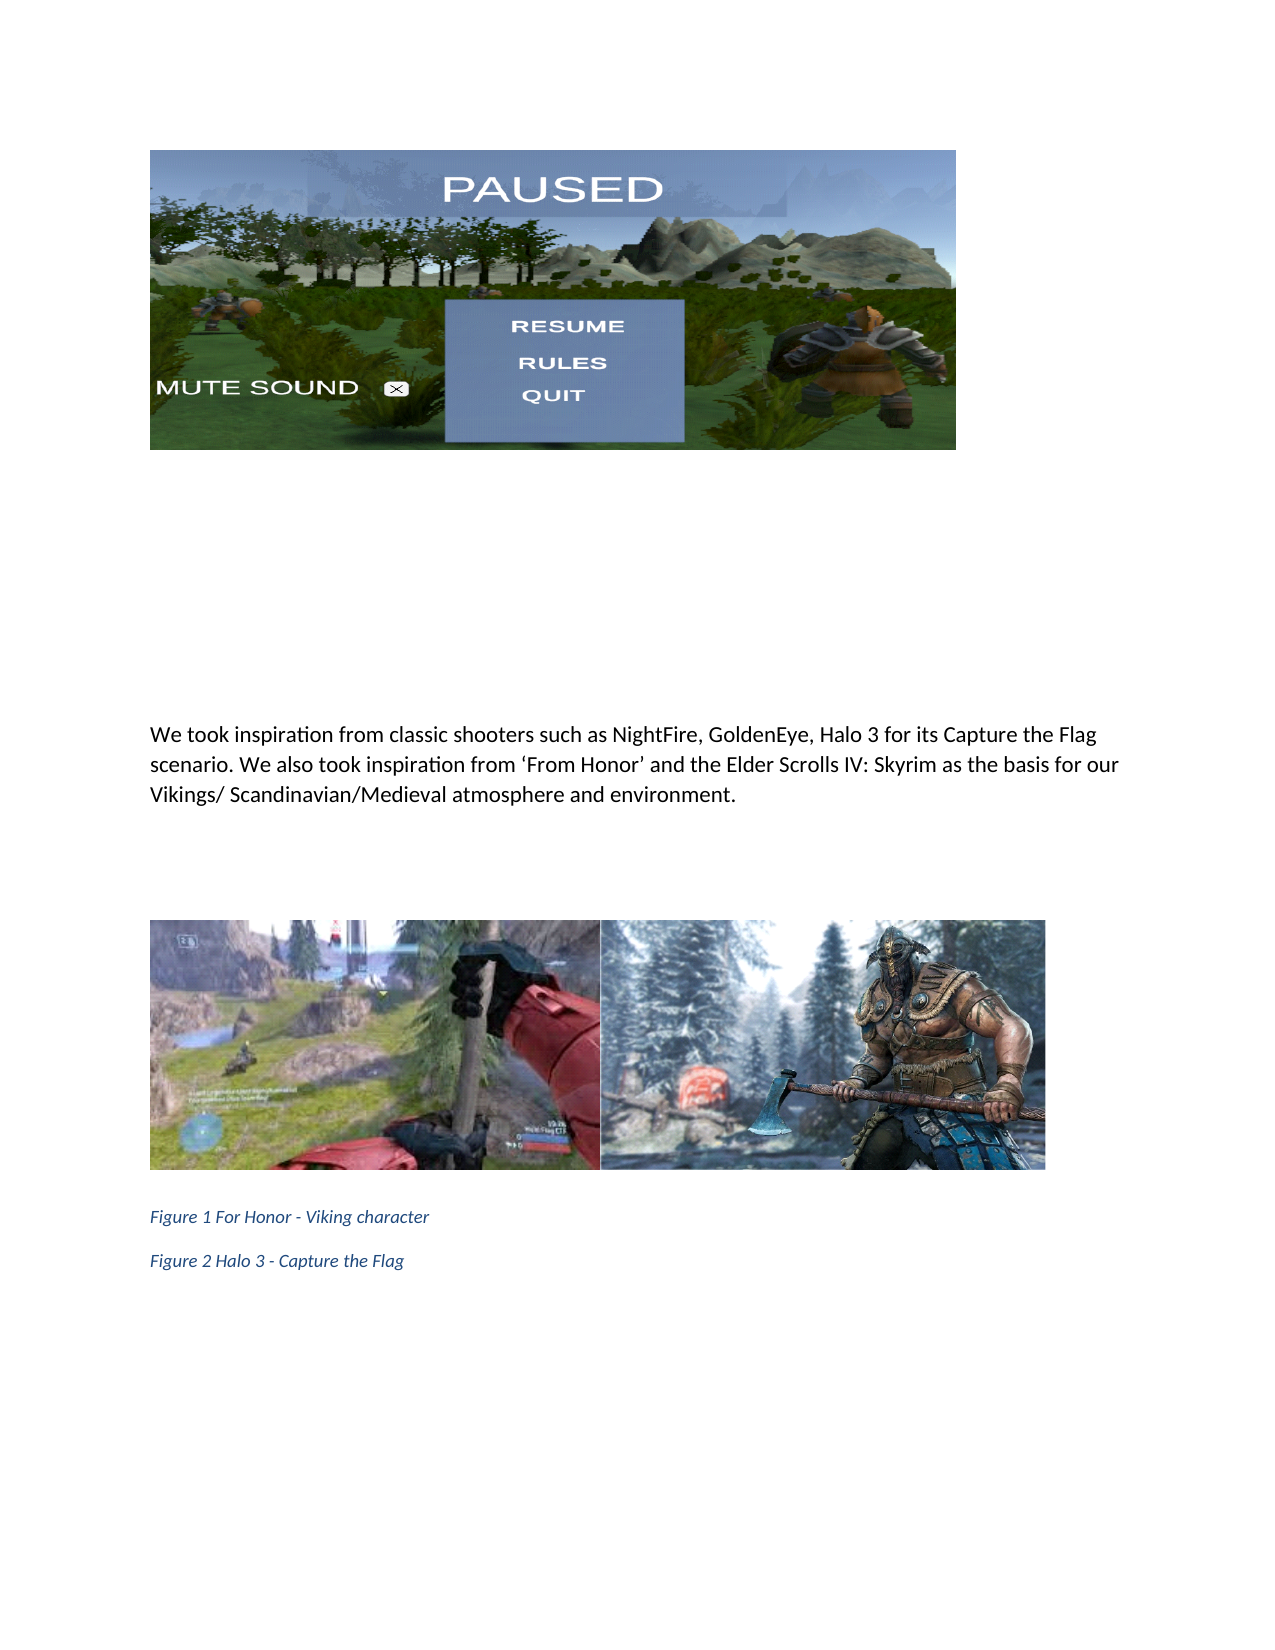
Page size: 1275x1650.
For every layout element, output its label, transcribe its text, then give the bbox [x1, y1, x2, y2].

text We took inspiration from classic shooters such as NightFire, GoldenEye, Halo 3 for its Capture the Flag scenario. We also took inspiration from ‘From Honor’ and the Elder Scrolls IV: Skyrim as the basis for our Vikings/ Scandinavian/Medieval atmosphere and environment. [150, 720, 1125, 808]
picture [150, 150, 956, 450]
picture [150, 920, 1046, 1170]
text Figure 2 Halo 3 - Capture the Flag [150, 1249, 1125, 1272]
text Figure 1 For Honor - Viking character [150, 1205, 1125, 1228]
